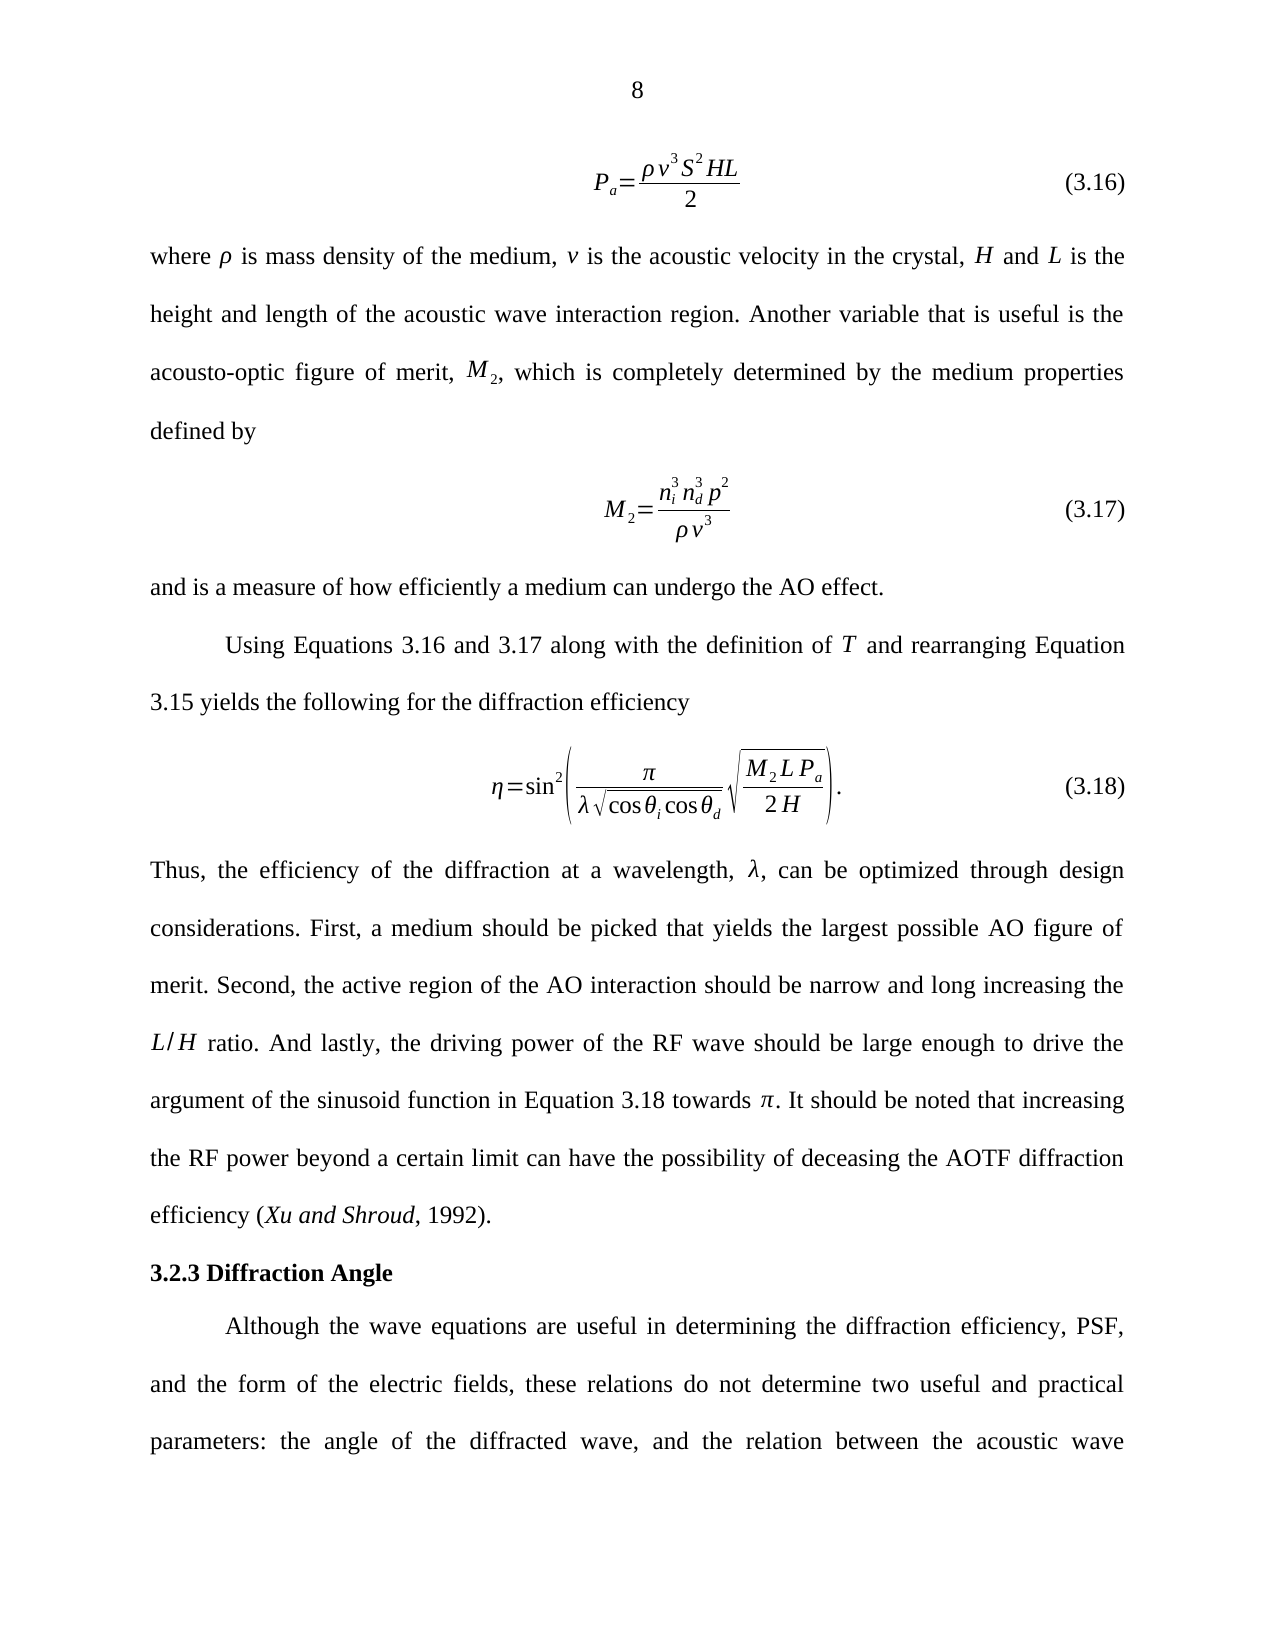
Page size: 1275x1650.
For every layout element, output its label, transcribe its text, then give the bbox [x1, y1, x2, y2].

table_header [298, 474, 1006, 572]
text Using Equations 3.16 and 3.17 along with the definition of and rearranging Equation 3.15 yields the following for the diffraction efficiency [150, 630, 1125, 716]
table_header (3.18) [1006, 745, 1136, 855]
text Thus, the efficiency of the diffraction at a wavelength, , can be optimized through design considerations. First, a medium should be picked that yields the largest possible AO figure of merit. Second, the active region of the AO interaction should be narrow and long increasing the ratio. And lastly, the driving power of the RF wave should be large enough to drive the argument of the sinusoid function in Equation 3.18 towards . It should be noted that increasing the RF power beyond a certain limit can have the possibility of deceasing the AOTF diffraction efficiency (Xu and Shroud, 1992). [150, 855, 1125, 1229]
text where is mass density of the medium, is the acoustic velocity in the crystal, and is the height and length of the acoustic wave interaction region. Another variable that is useful is the acousto-optic figure of merit, , which is completely determined by the medium properties defined by [150, 241, 1125, 445]
text and is a measure of how efficiently a medium can undergo the AO effect. [150, 572, 1125, 601]
table_header (3.16) [1006, 150, 1136, 241]
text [150, 1311, 1125, 1455]
table_header [298, 745, 1006, 855]
subtitle 3.2.3 Diffraction Angle [150, 1258, 1125, 1286]
table_header (3.17) [1006, 474, 1136, 572]
table_header [298, 150, 1006, 241]
